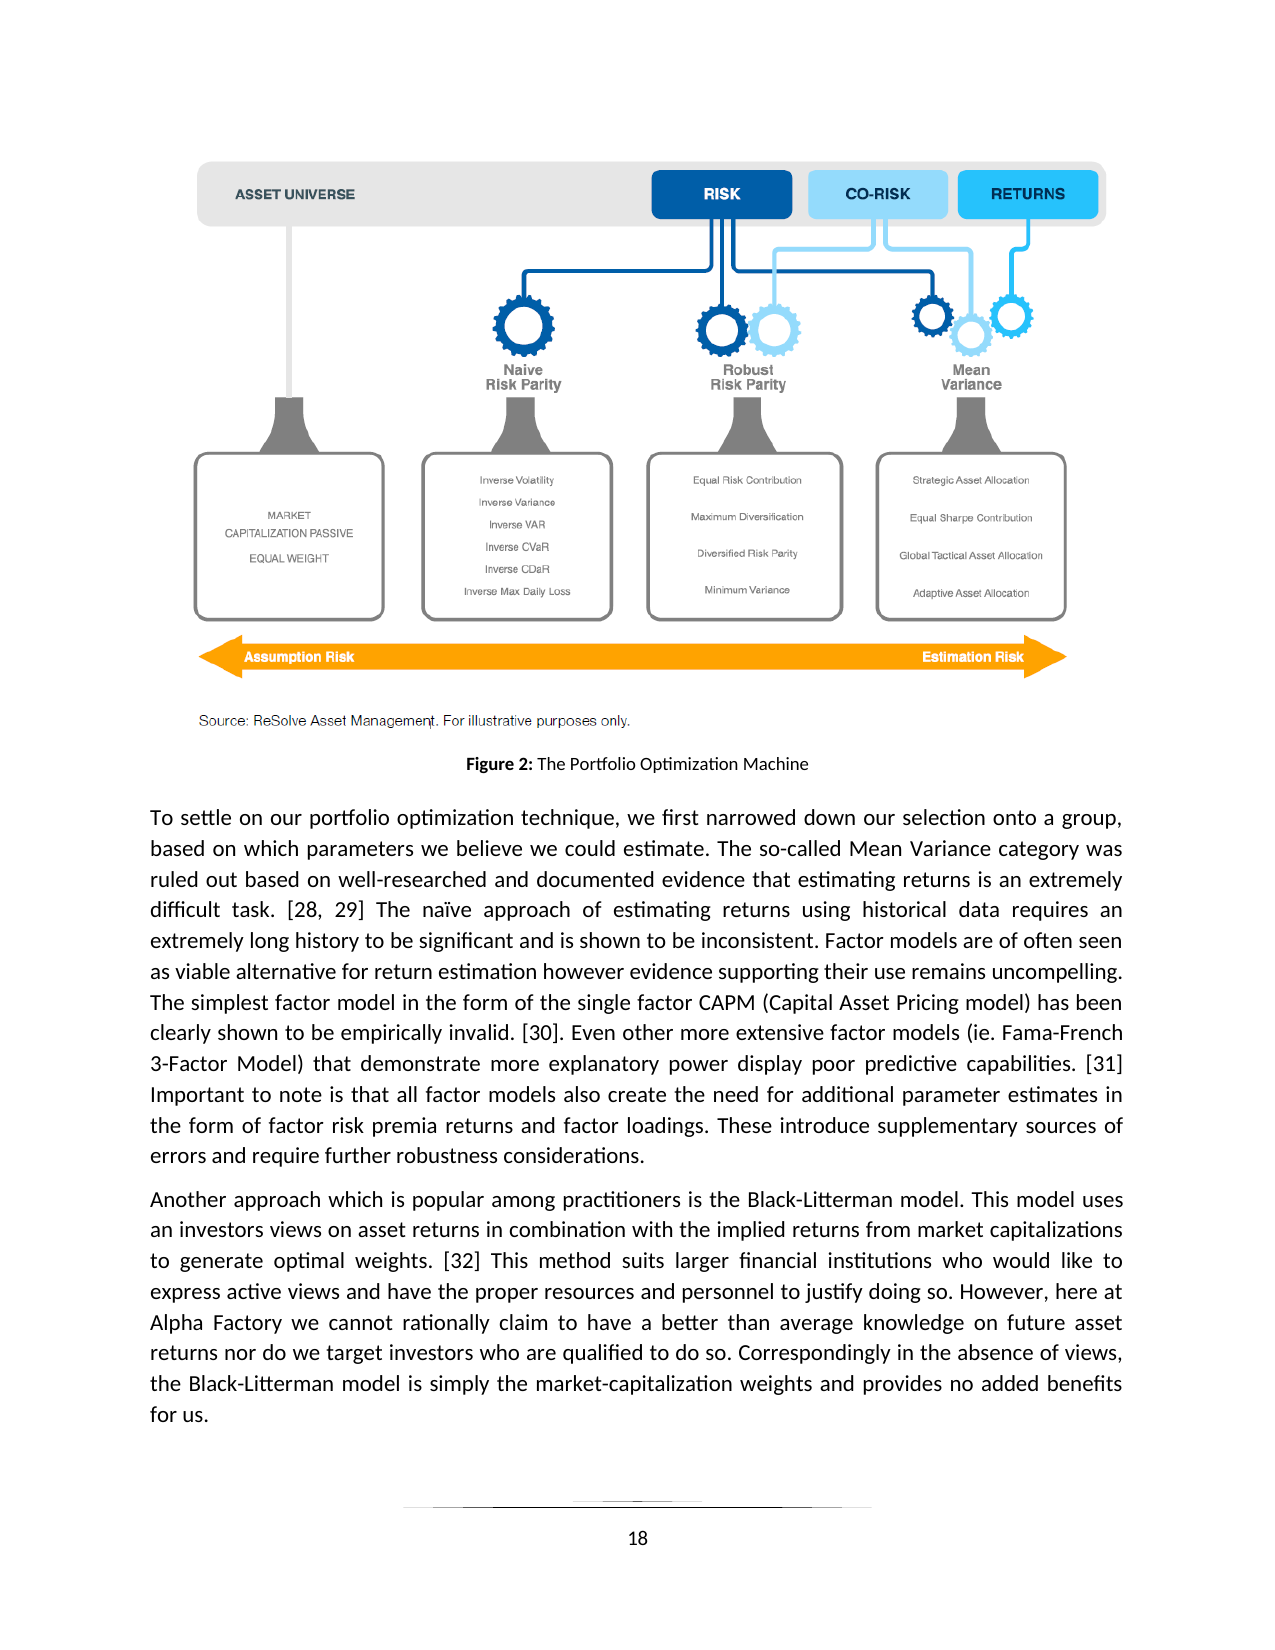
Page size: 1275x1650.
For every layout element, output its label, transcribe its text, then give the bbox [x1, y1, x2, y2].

text Another approach which is popular among practitioners is the Black-Litterman model. This model uses an investors views on asset returns in combination with the implied returns from market capitalizations to generate optimal weights. [32] This method suits larger financial institutions who would like to express active views and have the proper resources and personnel to justify doing so. However, here at Alpha Factory we cannot rationally claim to have a better than average knowledge on future asset returns nor do we target investors who are qualified to do so. Correspondingly in the absence of views, the Black-Litterman model is simply the market-capitalization weights and provides no added benefits for us. [150, 1185, 1125, 1428]
text To settle on our portfolio optimization technique, we first narrowed down our selection onto a group, based on which parameters we believe we could estimate. The so-called Mean Variance category was ruled out based on well-researched and documented evidence that estimating returns is an extremely difficult task. [28, 29] The naïve approach of estimating returns using historical data requires an extremely long history to be significant and is shown to be inconsistent. Factor models are of often seen as viable alternative for return estimation however evidence supporting their use remains uncompelling. The simplest factor model in the form of the single factor CAPM (Capital Asset Pricing model) has been clearly shown to be empirically invalid. [30]. Even other more extensive factor models (ie. Fama-French 3-Factor Model) that demonstrate more explanatory power display poor predictive capabilities. [31] Important to note is that all factor models also create the need for additional parameter estimates in the form of factor risk premia returns and factor loadings. These introduce supplementary sources of errors and require further robustness considerations. [150, 803, 1125, 1169]
picture [150, 150, 1125, 738]
text Figure 2: The Portfolio Optimization Machine [150, 752, 1125, 775]
